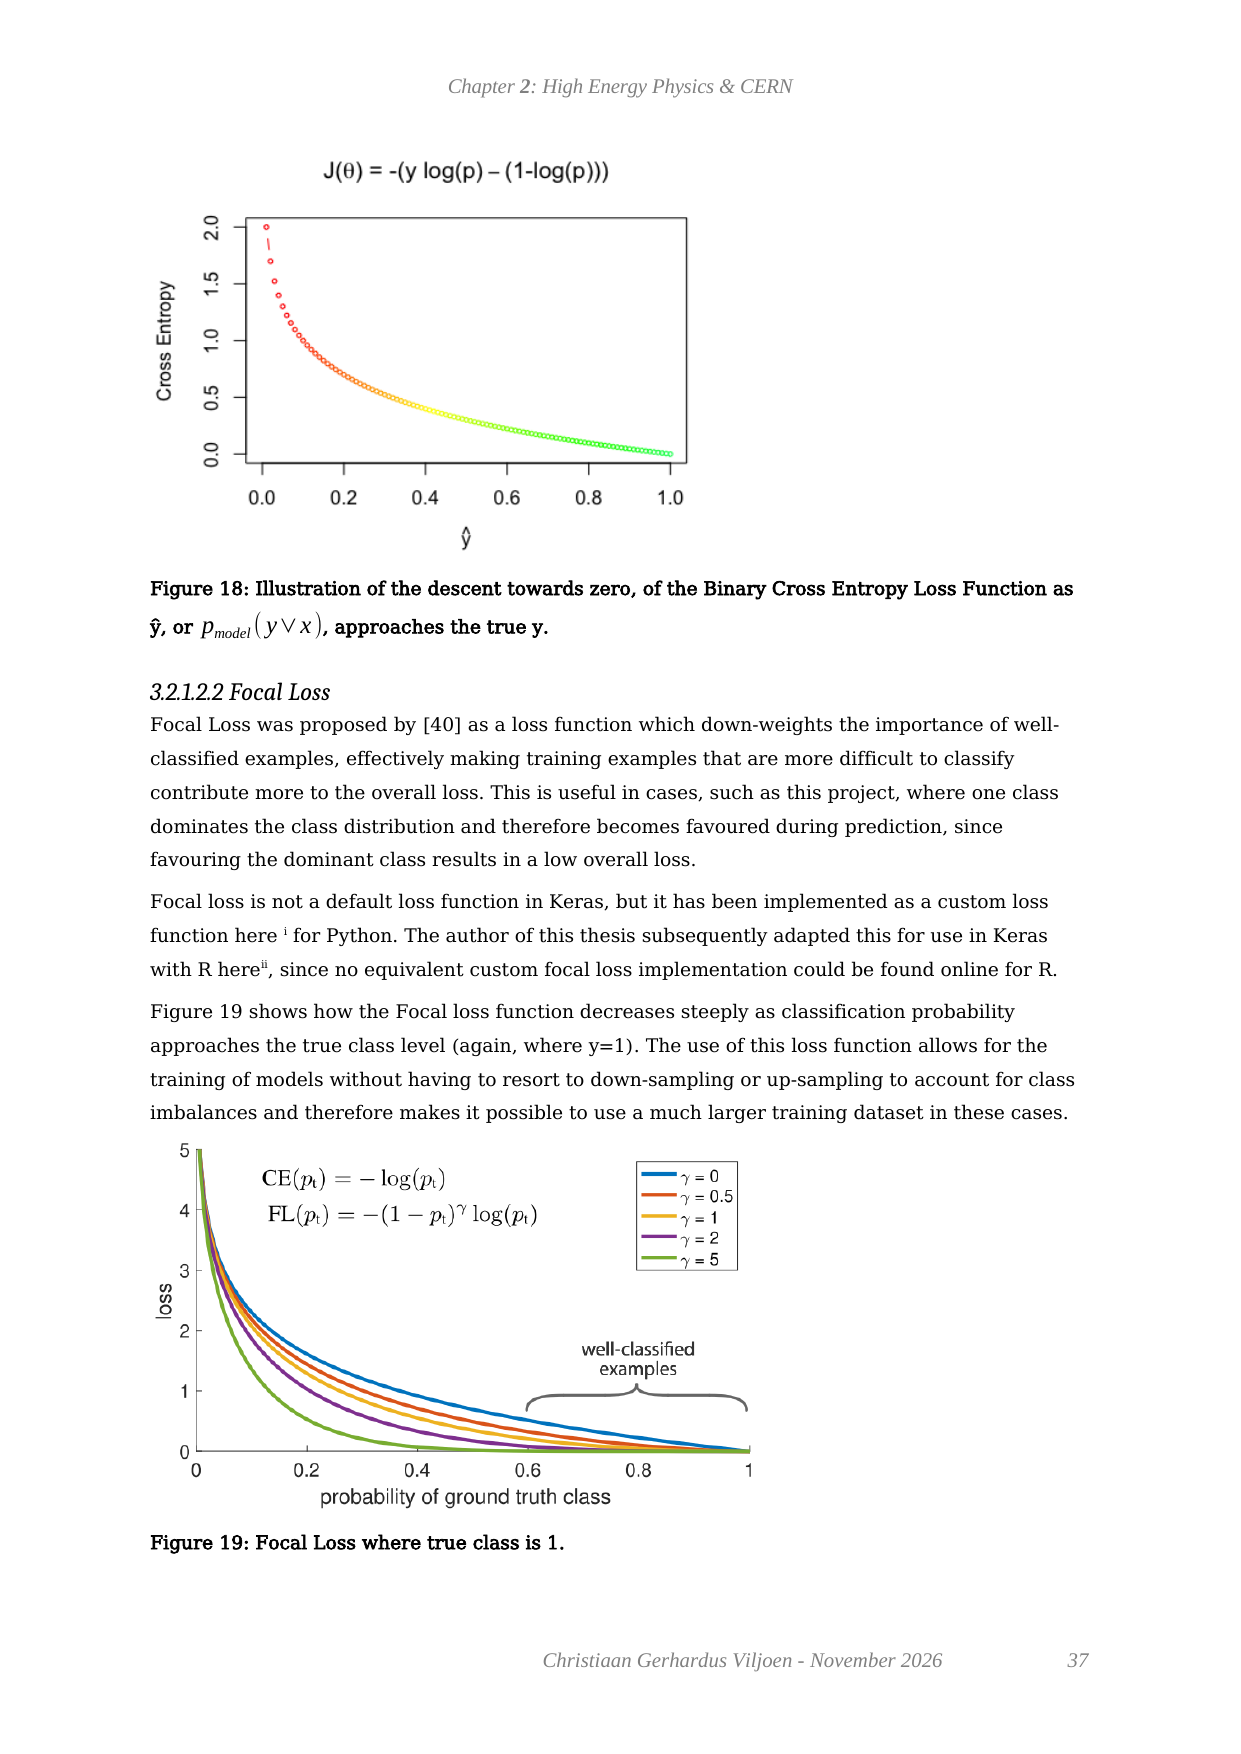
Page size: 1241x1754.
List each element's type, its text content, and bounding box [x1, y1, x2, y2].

text Focal loss is not a default loss function in Keras, but it has been implemented as a custom loss function here for Python. The author of this thesis subsequently adapted this for use in Keras with R here, since no equivalent custom focal loss implementation could be found online for R. [150, 890, 1090, 980]
subtitle Focal Loss [150, 678, 1090, 707]
text Figure 19: Focal Loss where true class is 1. [150, 1530, 1090, 1553]
picture [150, 150, 700, 557]
text Focal Loss was proposed by as a loss function which down-weights the importance of well-classified examples, effectively making training examples that are more difficult to classify contribute more to the overall loss. This is useful in cases, such as this project, where one class dominates the class distribution and therefore becomes favoured during prediction, since favouring the dominant class results in a low overall loss. [150, 713, 1090, 871]
text Figure 18: Illustration of the descent towards zero, of the Binary Cross Entropy Loss Function as ŷ, or , approaches the true y. [150, 576, 1090, 642]
picture [150, 1135, 764, 1511]
